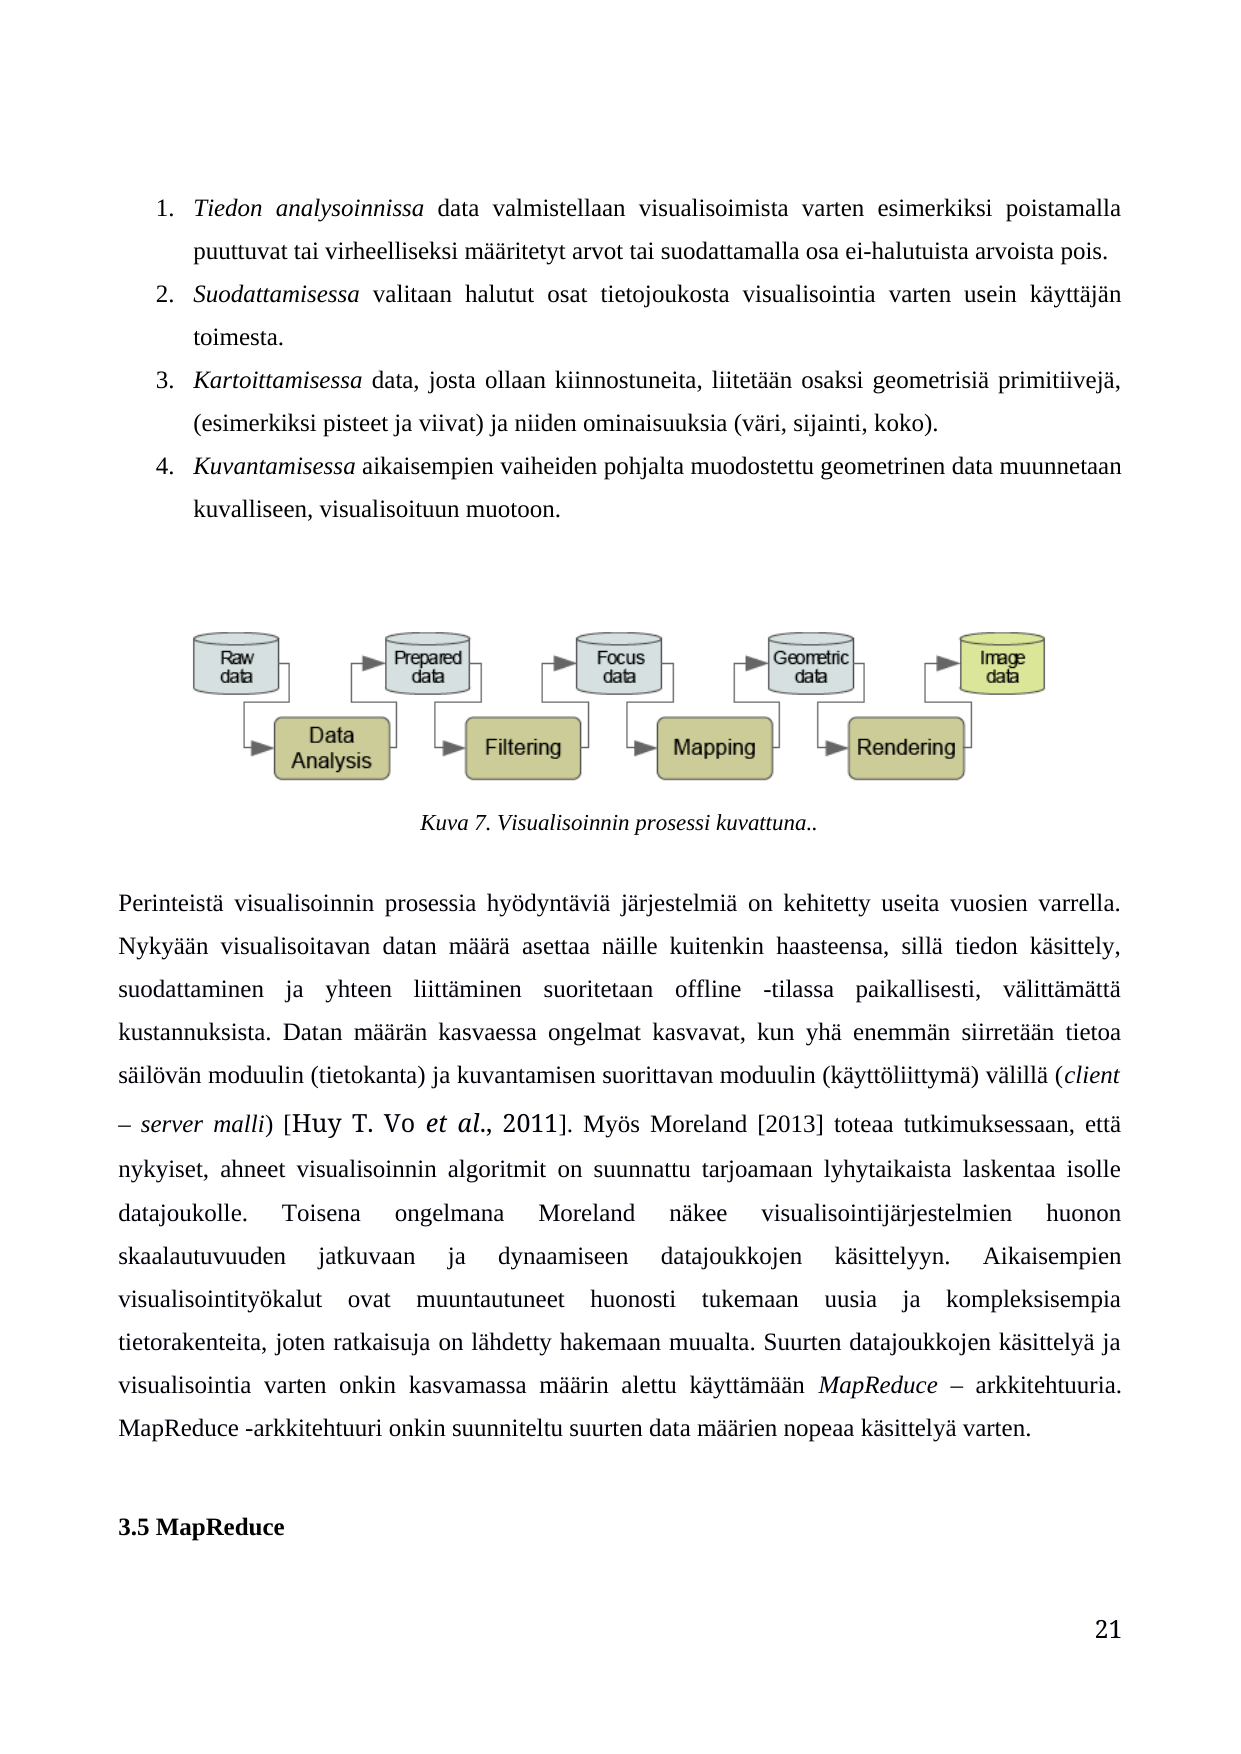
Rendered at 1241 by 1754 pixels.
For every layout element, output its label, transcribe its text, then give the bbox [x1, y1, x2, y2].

text Perinteistä visualisoinnin prosessia hyödyntäviä järjestelmiä on kehitetty useita vuosien varrella. Nykyään visualisoitavan datan määrä asettaa näille kuitenkin haasteensa, sillä tiedon käsittely, suodattaminen ja yhteen liittäminen suoritetaan offline -tilassa paikallisesti, välittämättä kustannuksista. Datan määrän kasvaessa ongelmat kasvavat, kun yhä enemmän siirretään tietoa säilövän moduulin (tietokanta) ja kuvantamisen suorittavan moduulin (käyttöliittymä) välillä (client – server malli) [Huy T. Vo et al., 2011]. Myös Moreland [2013] toteaa tutkimuksessaan, että nykyiset, ahneet visualisoinnin algoritmit on suunnattu tarjoamaan lyhytaikaista laskentaa isolle datajoukolle. Toisena ongelmana Moreland näkee visualisointijärjestelmien huonon skaalautuvuuden jatkuvaan ja dynaamiseen datajoukkojen käsittelyyn. Aikaisempien visualisointityökalut ovat muuntautuneet huonosti tukemaan uusia ja kompleksisempia tietorakenteita, joten ratkaisuja on lähdetty hakemaan muualta. Suurten datajoukkojen käsittelyä ja visualisointia varten onkin kasvamassa määrin alettu käyttämään MapReduce – arkkitehtuuria. MapReduce -arkkitehtuuri onkin suunniteltu suurten data määrien nopeaa käsittelyä varten. [118, 888, 1122, 1442]
text 3.5 MapReduce [118, 1504, 1122, 1541]
text Kuva 7. Visualisoinnin prosessi kuvattuna.. [118, 809, 1122, 835]
list Kuvantamisessa aikaisempien vaiheiden pohjalta muodostettu geometrinen data muunnetaan kuvalliseen, visualisoituun muotoon. [156, 451, 1122, 523]
list Kartoittamisessa data, josta ollaan kiinnostuneita, liitetään osaksi geometrisiä primitiivejä, (esimerkiksi pisteet ja viivat) ja niiden ominaisuuksia (väri, sijainti, koko). [156, 365, 1122, 437]
picture [184, 623, 1057, 795]
list Suodattamisessa valitaan halutut osat tietojoukosta visualisointia varten usein käyttäjän toimesta. [156, 279, 1122, 351]
list Tiedon analysoinnissa data valmistellaan visualisoimista varten esimerkiksi poistamalla puuttuvat tai virheelliseksi määritetyt arvot tai suodattamalla osa ei-halutuista arvoista pois. [156, 193, 1122, 264]
